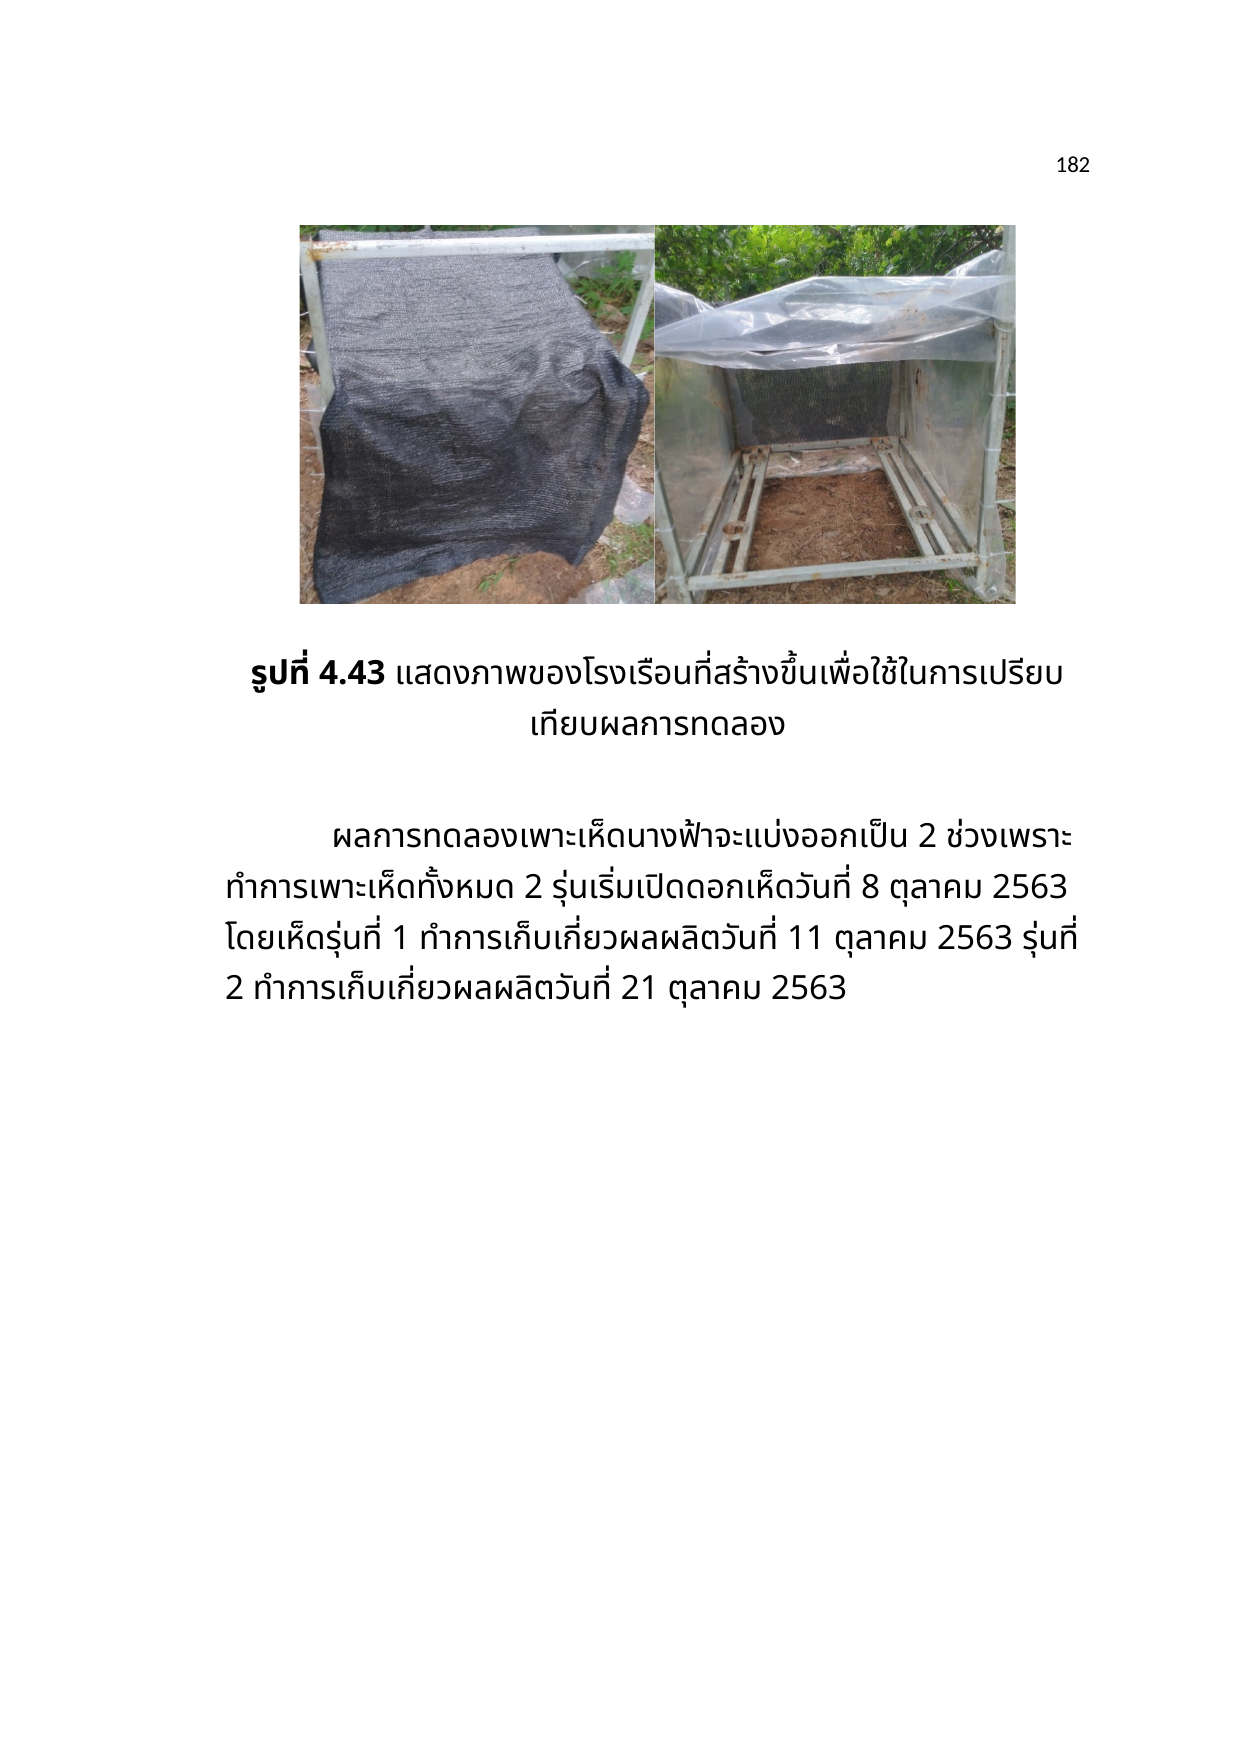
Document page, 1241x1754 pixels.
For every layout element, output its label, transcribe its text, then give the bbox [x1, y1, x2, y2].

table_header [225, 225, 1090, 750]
picture [299, 225, 1016, 604]
text ผลการทดลองเพาะเห็ดนางฟ้าจะแบ่งออกเป็น 2 ช่วงเพราะทำการเพาะเห็ดทั้งหมด 2 รุ่นเริ่มเปิดดอกเห็ดวันที่ 8 ตุลาคม 2563 โดยเห็ดรุ่นที่ 1 ทำการเก็บเกี่ยวผลผลิตวันที่ 11 ตุลาคม 2563 รุ่นที่ 2 ทำการเก็บเกี่ยวผลผลิตวันที่ 21 ตุลาคม 2563 [225, 812, 1090, 1015]
